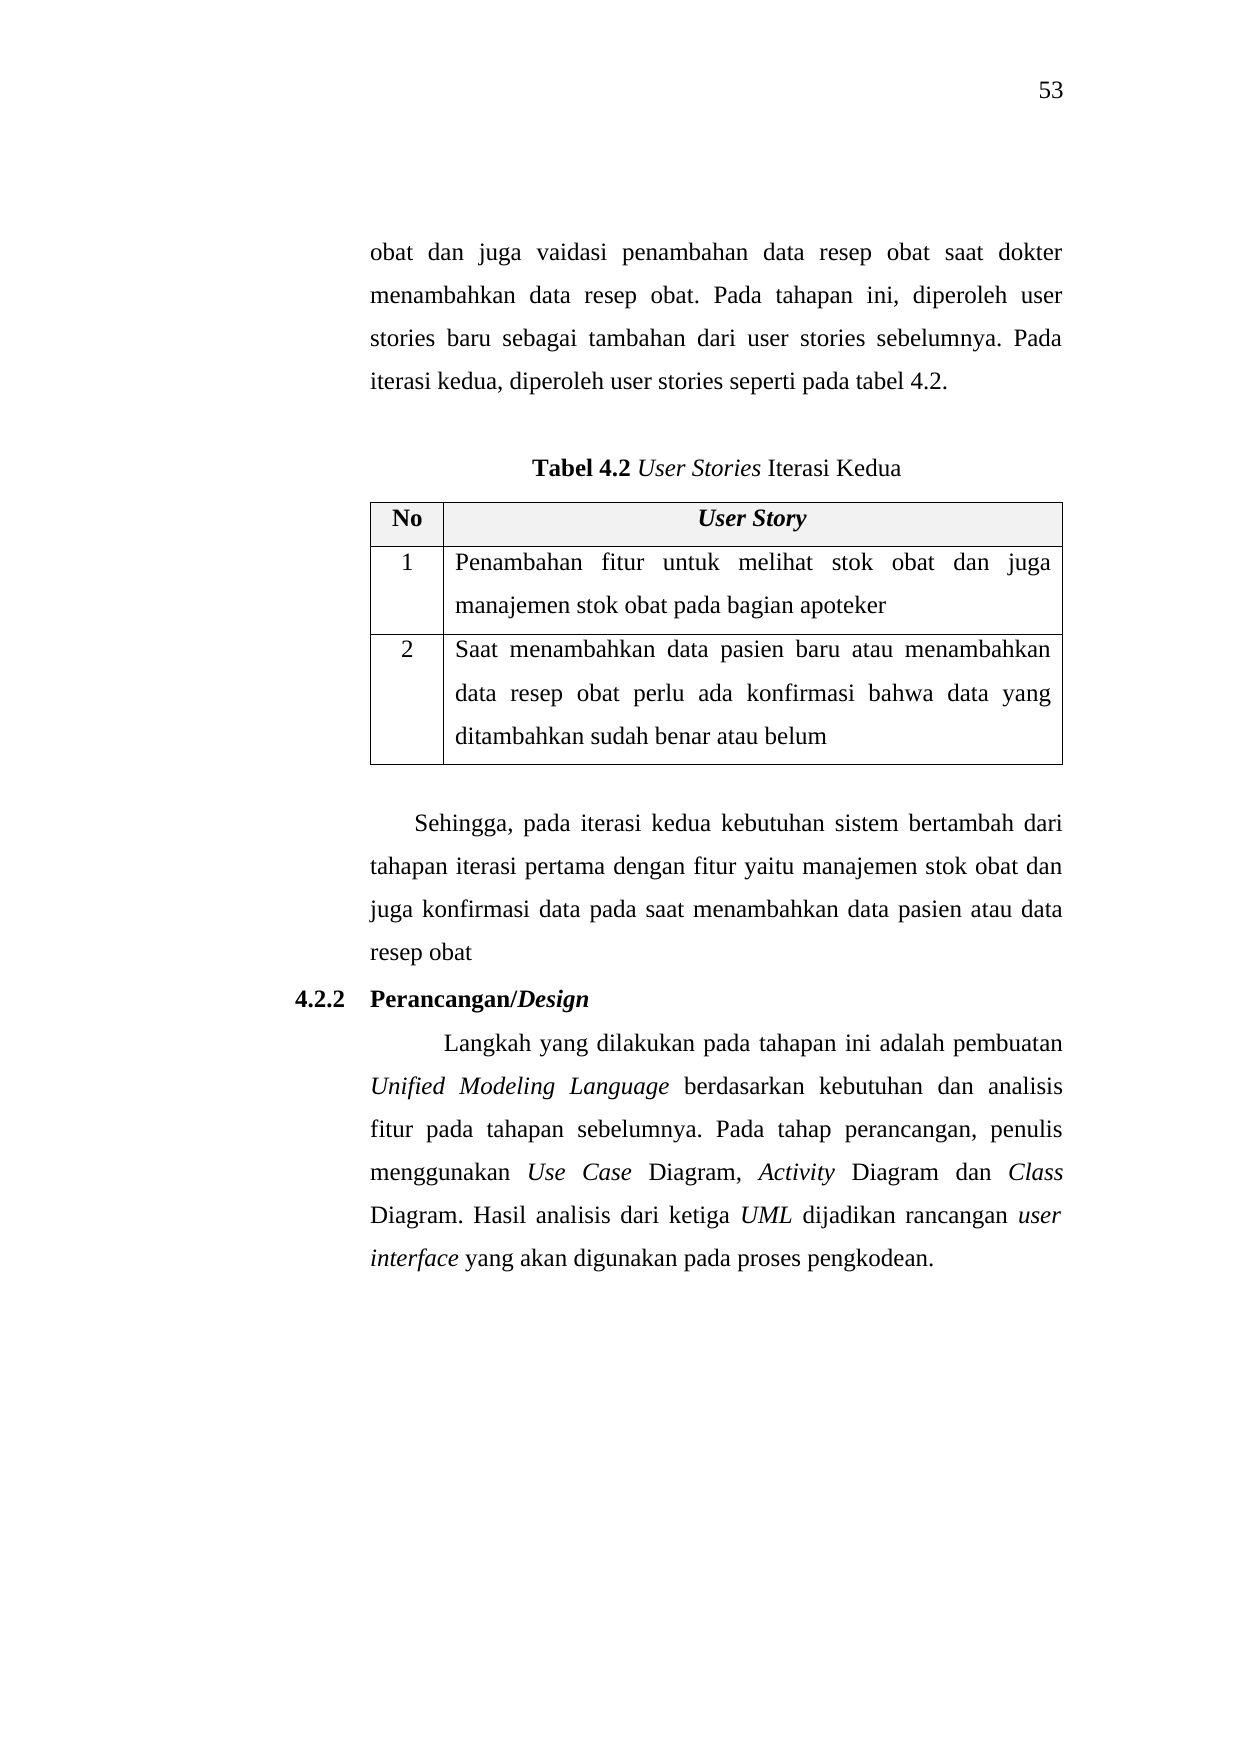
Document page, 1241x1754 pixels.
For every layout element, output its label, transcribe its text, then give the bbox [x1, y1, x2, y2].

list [370, 237, 1063, 395]
table_cell Penambahan fitur untuk melihat stok obat dan juga manajemen stok obat pada bagian apoteker [444, 547, 1062, 633]
list Sehingga, pada iterasi kedua kebutuhan sistem bertambah dari tahapan iterasi pertama dengan fitur yaitu manajemen stok obat dan juga konfirmasi data pada saat menambahkan data pasien atau data resep obat [370, 808, 1063, 966]
subtitle Perancangan/Design [295, 984, 1063, 1013]
table_cell 2 [371, 635, 443, 764]
text Tabel 4.2 User Stories Iterasi Kedua [370, 453, 1063, 481]
table_header No [371, 503, 443, 546]
table_cell 1 [371, 547, 443, 633]
table_cell Saat menambahkan data pasien baru atau menambahkan data resep obat perlu ada konfirmasi bahwa data yang ditambahkan sudah benar atau belum [444, 635, 1062, 764]
text Langkah yang dilakukan pada tahapan ini adalah pembuatan Unified Modeling Language berdasarkan kebutuhan dan analisis fitur pada tahapan sebelumnya. Pada tahap perancangan, penulis menggunakan Use Case Diagram, Activity Diagram dan Class Diagram. Hasil analisis dari ketiga UML dijadikan rancangan user interface yang akan digunakan pada proses pengkodean. [370, 1028, 1063, 1272]
table_header User Story [444, 503, 1062, 546]
